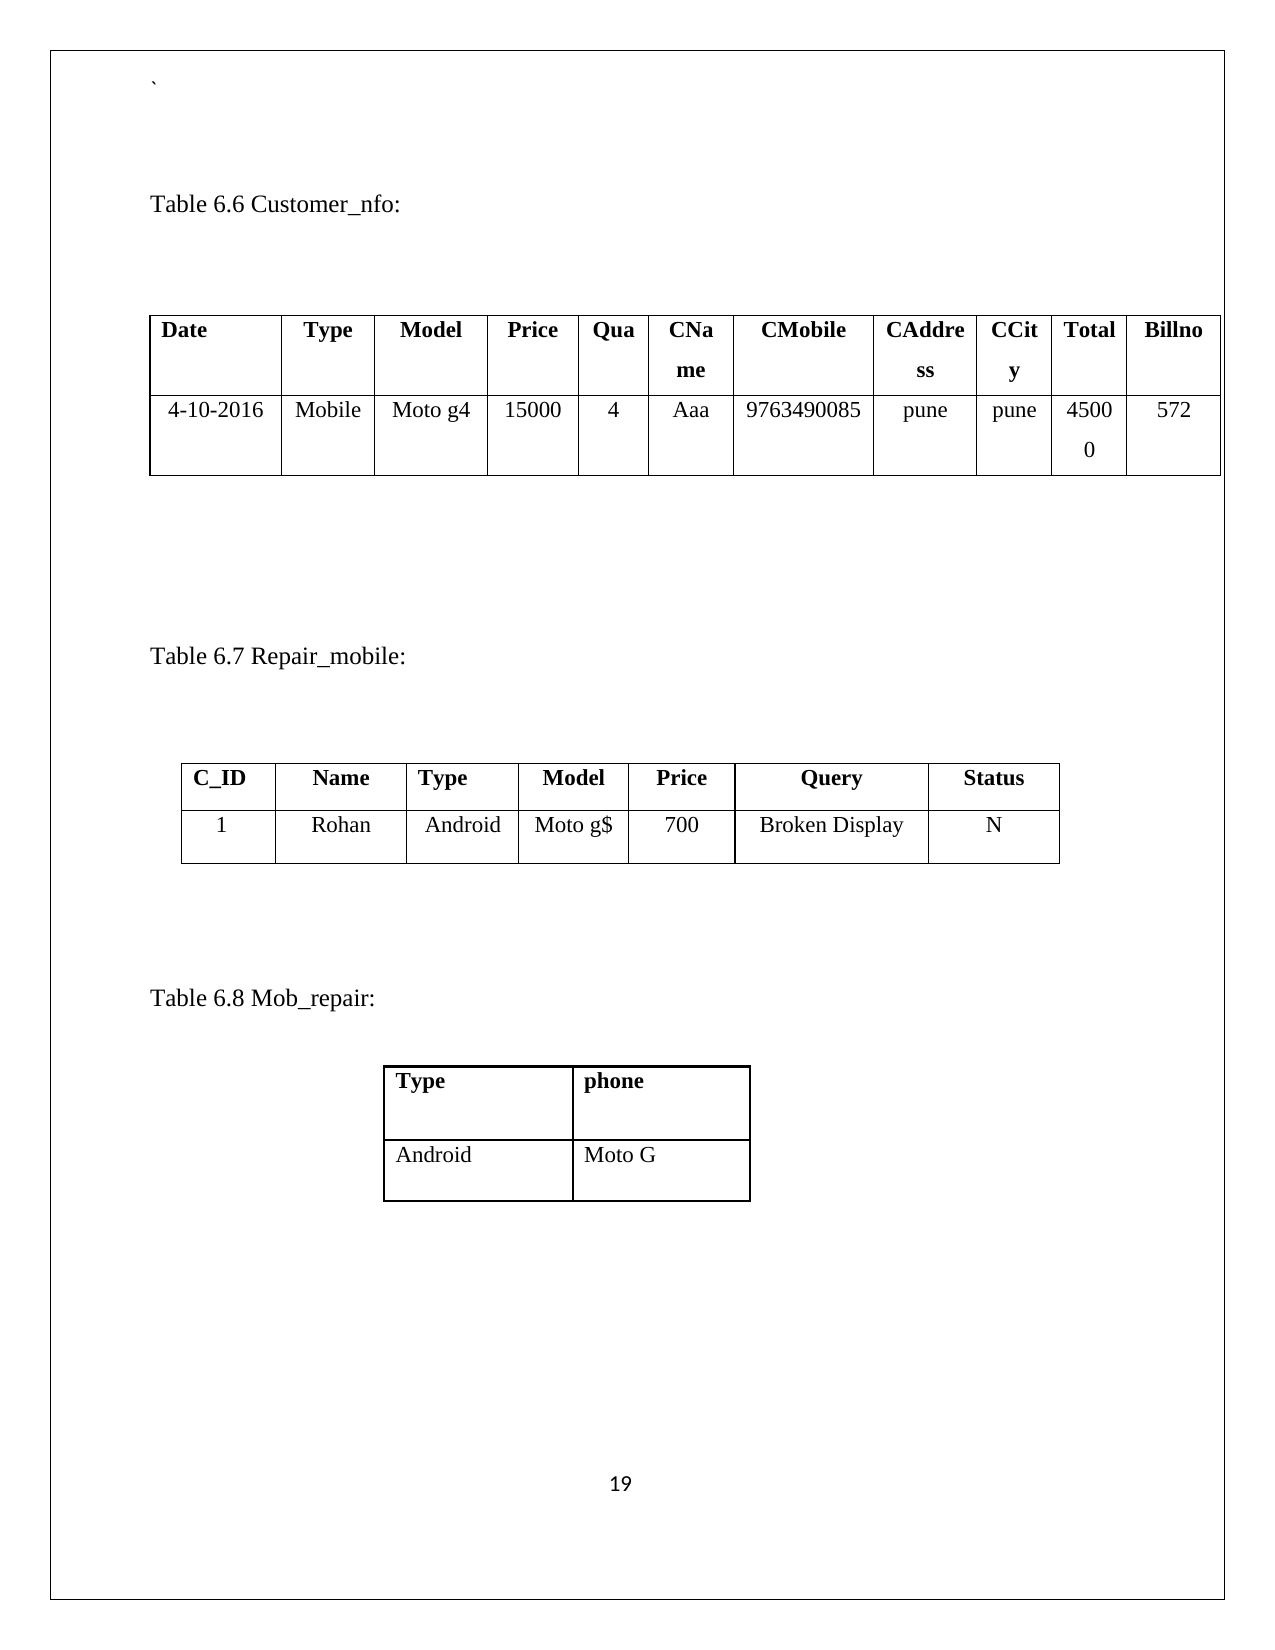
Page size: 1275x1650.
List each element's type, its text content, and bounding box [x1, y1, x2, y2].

table_header Model [375, 316, 487, 395]
table_cell pune [977, 396, 1051, 475]
table_cell Android [385, 1141, 572, 1200]
table_cell 700 [629, 811, 734, 863]
table_cell pune [874, 396, 976, 475]
table_cell N [929, 811, 1059, 863]
table_cell 4-10-2016 [151, 396, 281, 475]
table_cell 9763490085 [734, 396, 873, 475]
table_header Qua [579, 316, 648, 395]
table_cell Android [407, 811, 518, 863]
table_cell Mobile [282, 396, 374, 475]
table_header Status [929, 764, 1059, 810]
table_header Query [736, 764, 928, 810]
table_cell Moto g$ [519, 811, 628, 863]
table_cell Moto g4 [375, 396, 487, 475]
table_header Type [407, 764, 518, 810]
table_cell Rohan [276, 811, 406, 863]
table_cell 4 [579, 396, 648, 475]
table_header CMobile [734, 316, 873, 395]
table_cell 45000 [1052, 396, 1126, 475]
table_header Name [276, 764, 406, 810]
table_cell 572 [1127, 396, 1220, 475]
list Table 6.6 Customer_nfo: [150, 189, 1125, 218]
list Table 6.8 Mob_repair: [150, 983, 1125, 1011]
table_header Price [629, 764, 734, 810]
table_header Total [1052, 316, 1126, 395]
table_cell Aaa [649, 396, 733, 475]
table_header Billno [1127, 316, 1220, 395]
table_cell Moto G [574, 1141, 749, 1200]
table_header Type [385, 1068, 572, 1138]
table_header phone [574, 1068, 749, 1138]
table_header CName [649, 316, 733, 395]
list Table 6.7 Repair_mobile: [150, 641, 1125, 669]
table_cell 15000 [488, 396, 578, 475]
table_header Price [488, 316, 578, 395]
table_cell 1 [182, 811, 275, 863]
table_header CCity [977, 316, 1051, 395]
table_header Type [282, 316, 374, 395]
table_header CAddress [874, 316, 976, 395]
table_header C_ID [182, 764, 275, 810]
table_header Date [151, 316, 281, 395]
table_header Model [519, 764, 628, 810]
table_cell Broken Display [736, 811, 928, 863]
